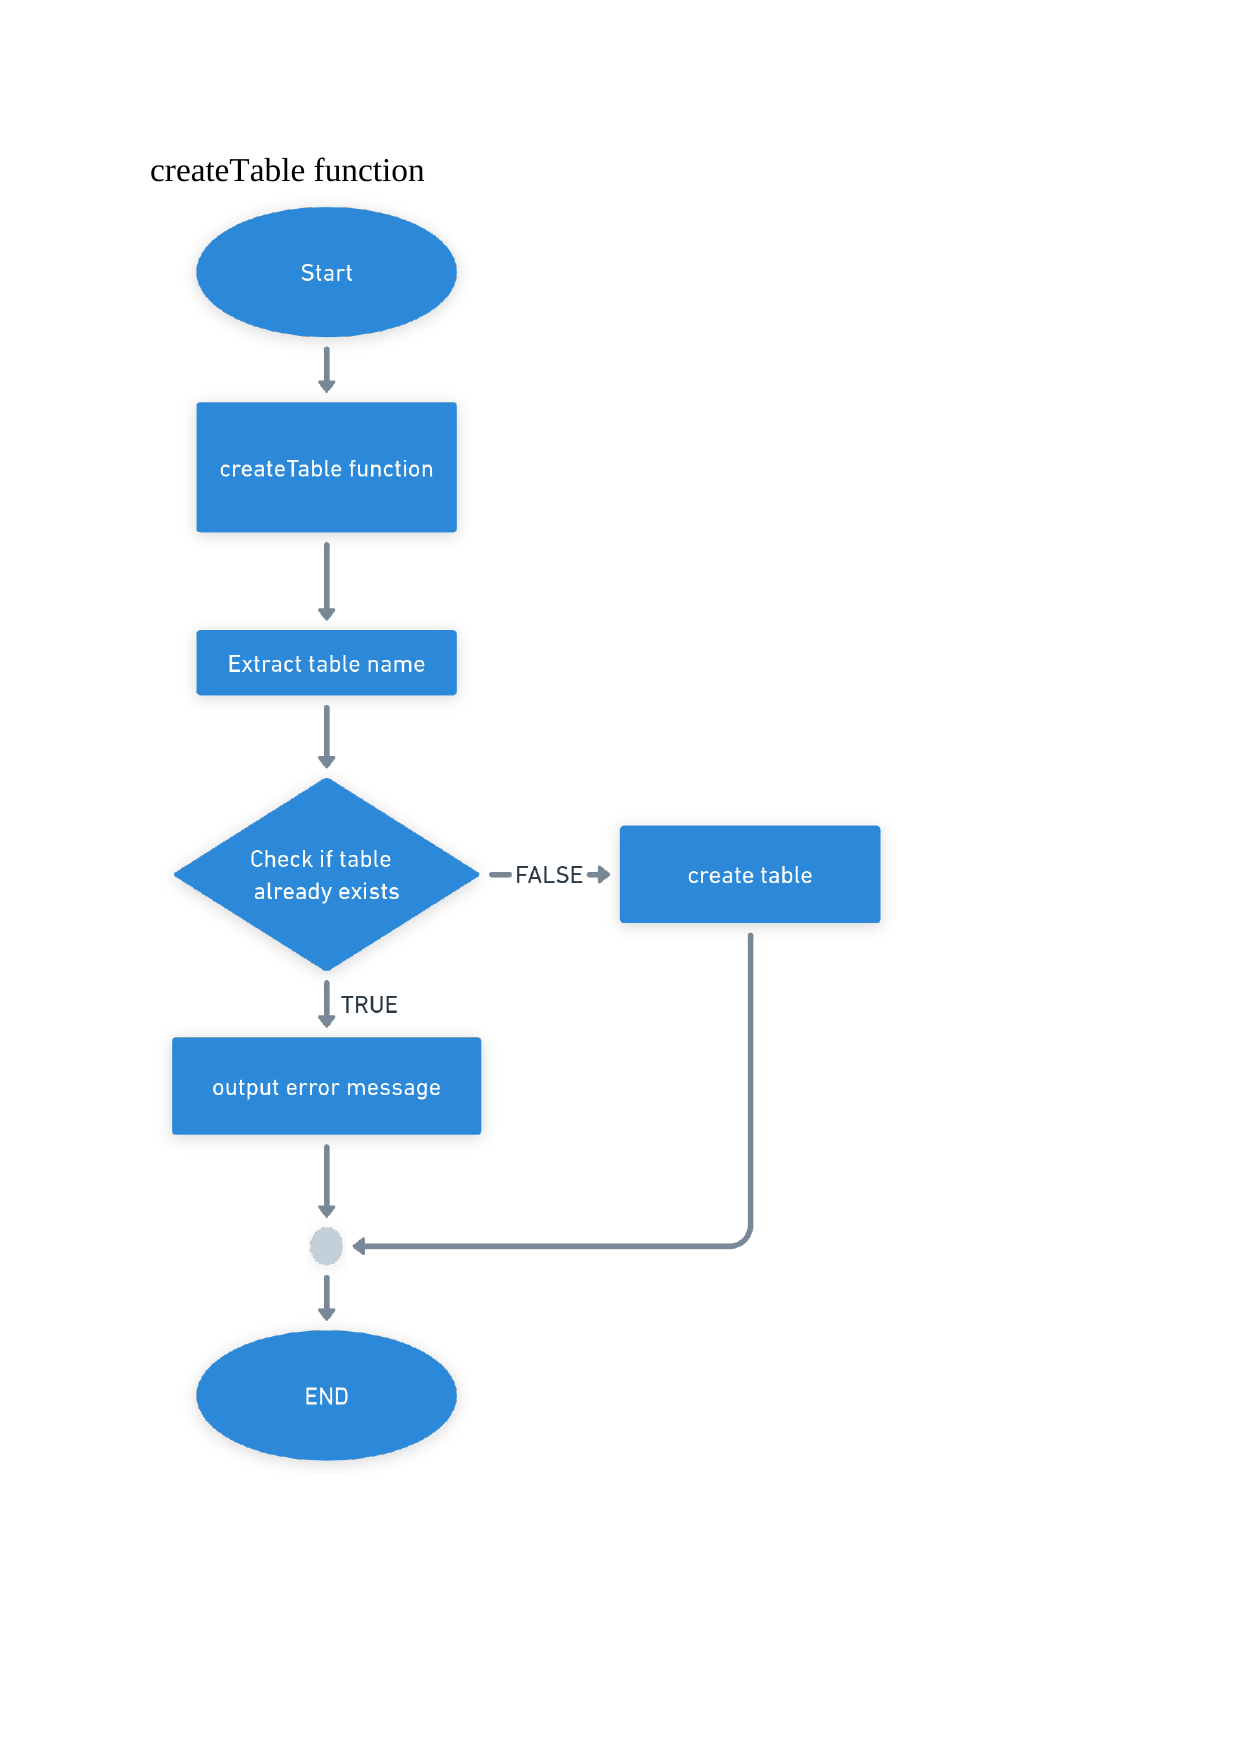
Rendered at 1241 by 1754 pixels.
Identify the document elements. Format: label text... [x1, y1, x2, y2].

picture [158, 194, 894, 1495]
